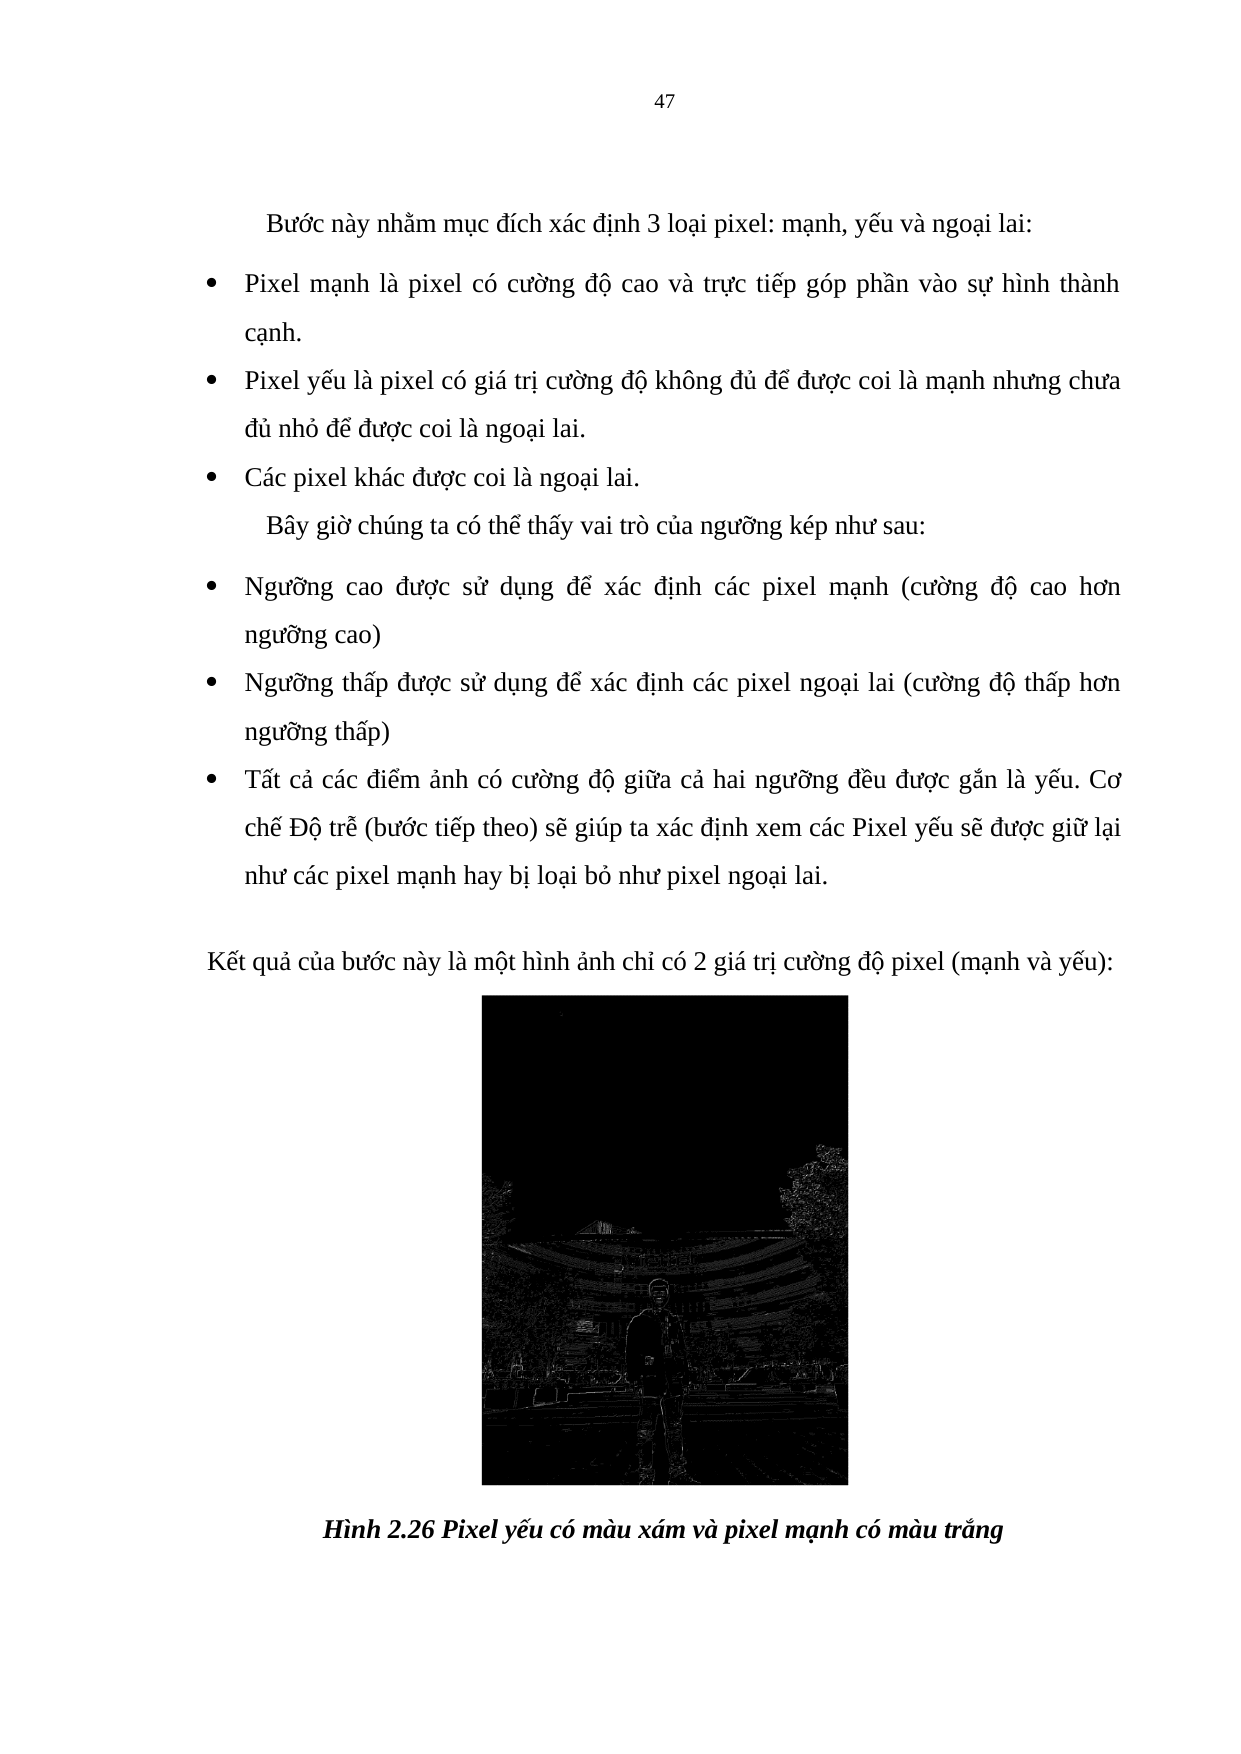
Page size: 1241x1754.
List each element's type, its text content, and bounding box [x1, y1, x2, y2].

picture [479, 993, 850, 1488]
list Ngưỡng cao được sử dụng để xác định các pixel mạnh (cường độ cao hơn ngưỡng cao) [207, 570, 1122, 649]
text Bước này nhằm mục đích xác định 3 loại pixel: mạnh, yếu và ngoại lai: [207, 207, 1122, 238]
text Bây giờ chúng ta có thể thấy vai trò của ngưỡng kép như sau: [207, 509, 1122, 540]
list Tất cả các điểm ảnh có cường độ giữa cả hai ngưỡng đều được gắn là yếu. Cơ chế Độ trễ (bước tiếp theo) sẽ giúp ta xác định xem các Pixel yếu sẽ được giữ lại như các pixel mạnh hay bị loại bỏ như pixel ngoại lai. [207, 763, 1122, 891]
list Pixel mạnh là pixel có cường độ cao và trực tiếp góp phần vào sự hình thành cạnh. [207, 267, 1122, 347]
text Hình 2.26 Pixel yếu có màu xám và pixel mạnh có màu trắng [207, 1513, 1122, 1544]
list Ngưỡng thấp được sử dụng để xác định các pixel ngoại lai (cường độ thấp hơn ngưỡng thấp) [207, 666, 1122, 746]
list Các pixel khác được coi là ngoại lai. [207, 461, 1122, 492]
list Pixel yếu là pixel có giá trị cường độ không đủ để được coi là mạnh nhưng chưa đủ nhỏ để được coi là ngoại lai. [207, 364, 1122, 443]
text Kết quả của bước này là một hình ảnh chỉ có 2 giá trị cường độ pixel (mạnh và yếu): [207, 945, 1122, 976]
